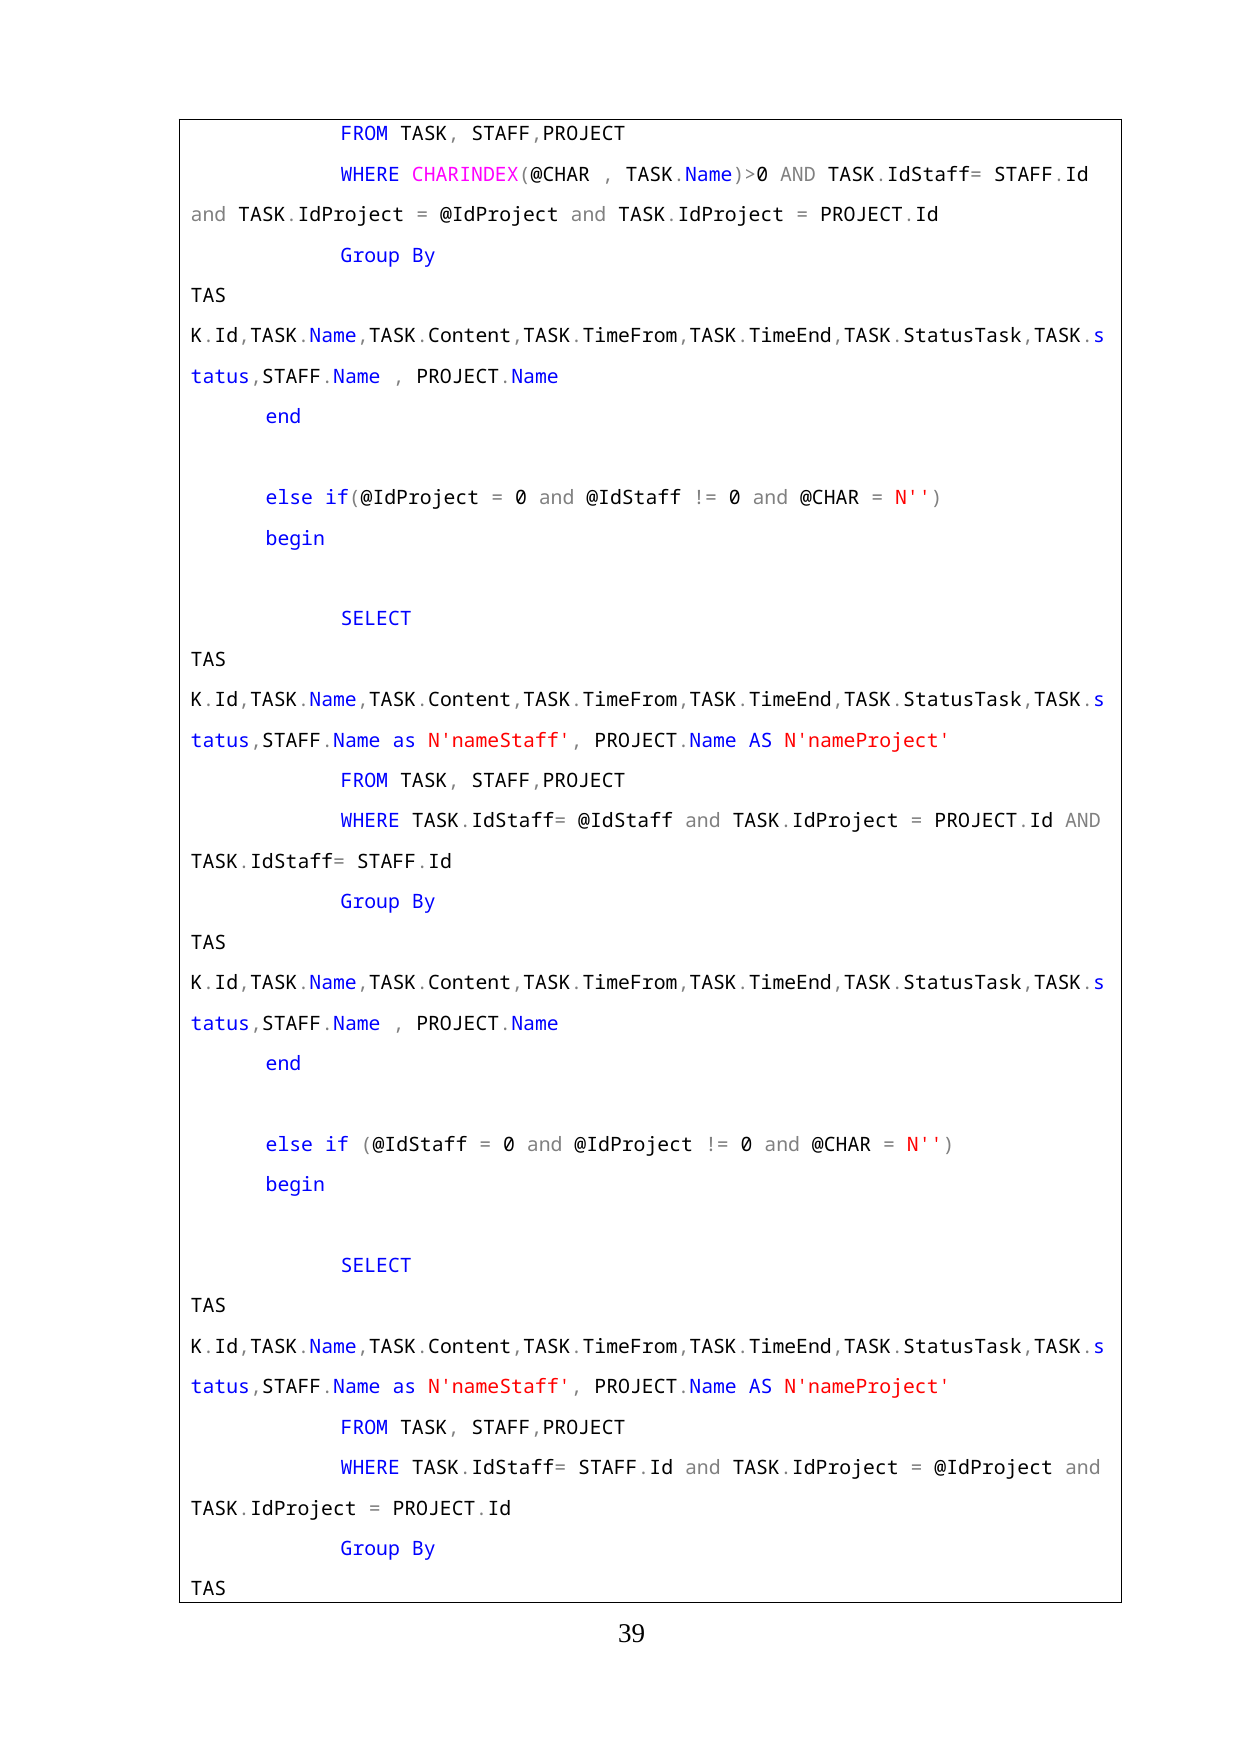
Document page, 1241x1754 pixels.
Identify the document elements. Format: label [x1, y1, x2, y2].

table_header [180, 120, 1121, 1602]
